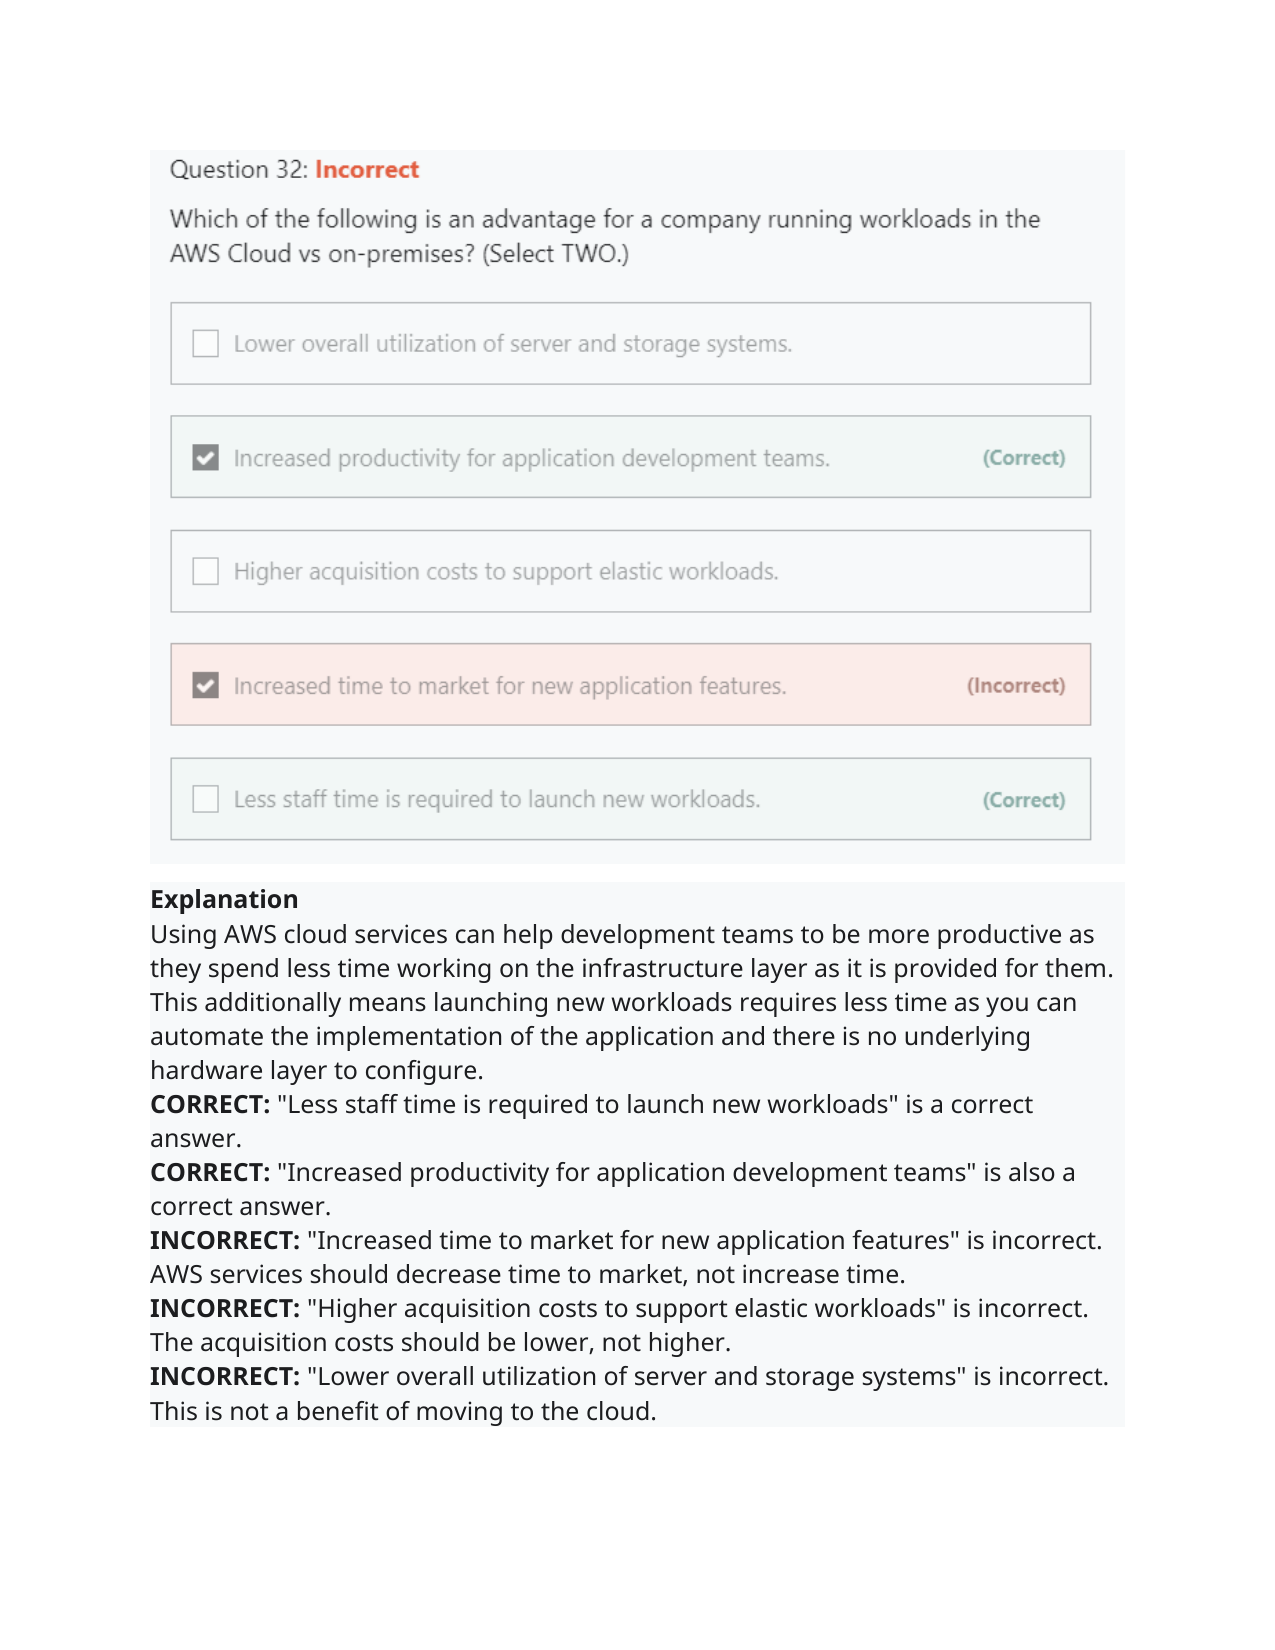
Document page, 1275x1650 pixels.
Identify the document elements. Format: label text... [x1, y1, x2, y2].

picture [150, 150, 1125, 864]
text CORRECT: "Increased productivity for application development teams" is also a correct answer. [150, 1155, 1125, 1223]
text INCORRECT: "Lower overall utilization of server and storage systems" is incorrect. This is not a benefit of moving to the cloud. [150, 1359, 1125, 1427]
text INCORRECT: "Increased time to market for new application features" is incorrect. AWS services should decrease time to market, not increase time. [150, 1223, 1125, 1291]
text INCORRECT: "Higher acquisition costs to support elastic workloads" is incorrect. The acquisition costs should be lower, not higher. [150, 1291, 1125, 1359]
subtitle Explanation [150, 882, 1125, 916]
text CORRECT: "Less staff time is required to launch new workloads" is a correct answer. [150, 1087, 1125, 1155]
text Using AWS cloud services can help development teams to be more productive as they spend less time working on the infrastructure layer as it is provided for them. This additionally means launching new workloads requires less time as you can automate the implementation of the application and there is no underlying hardware layer to configure. [150, 916, 1125, 1087]
